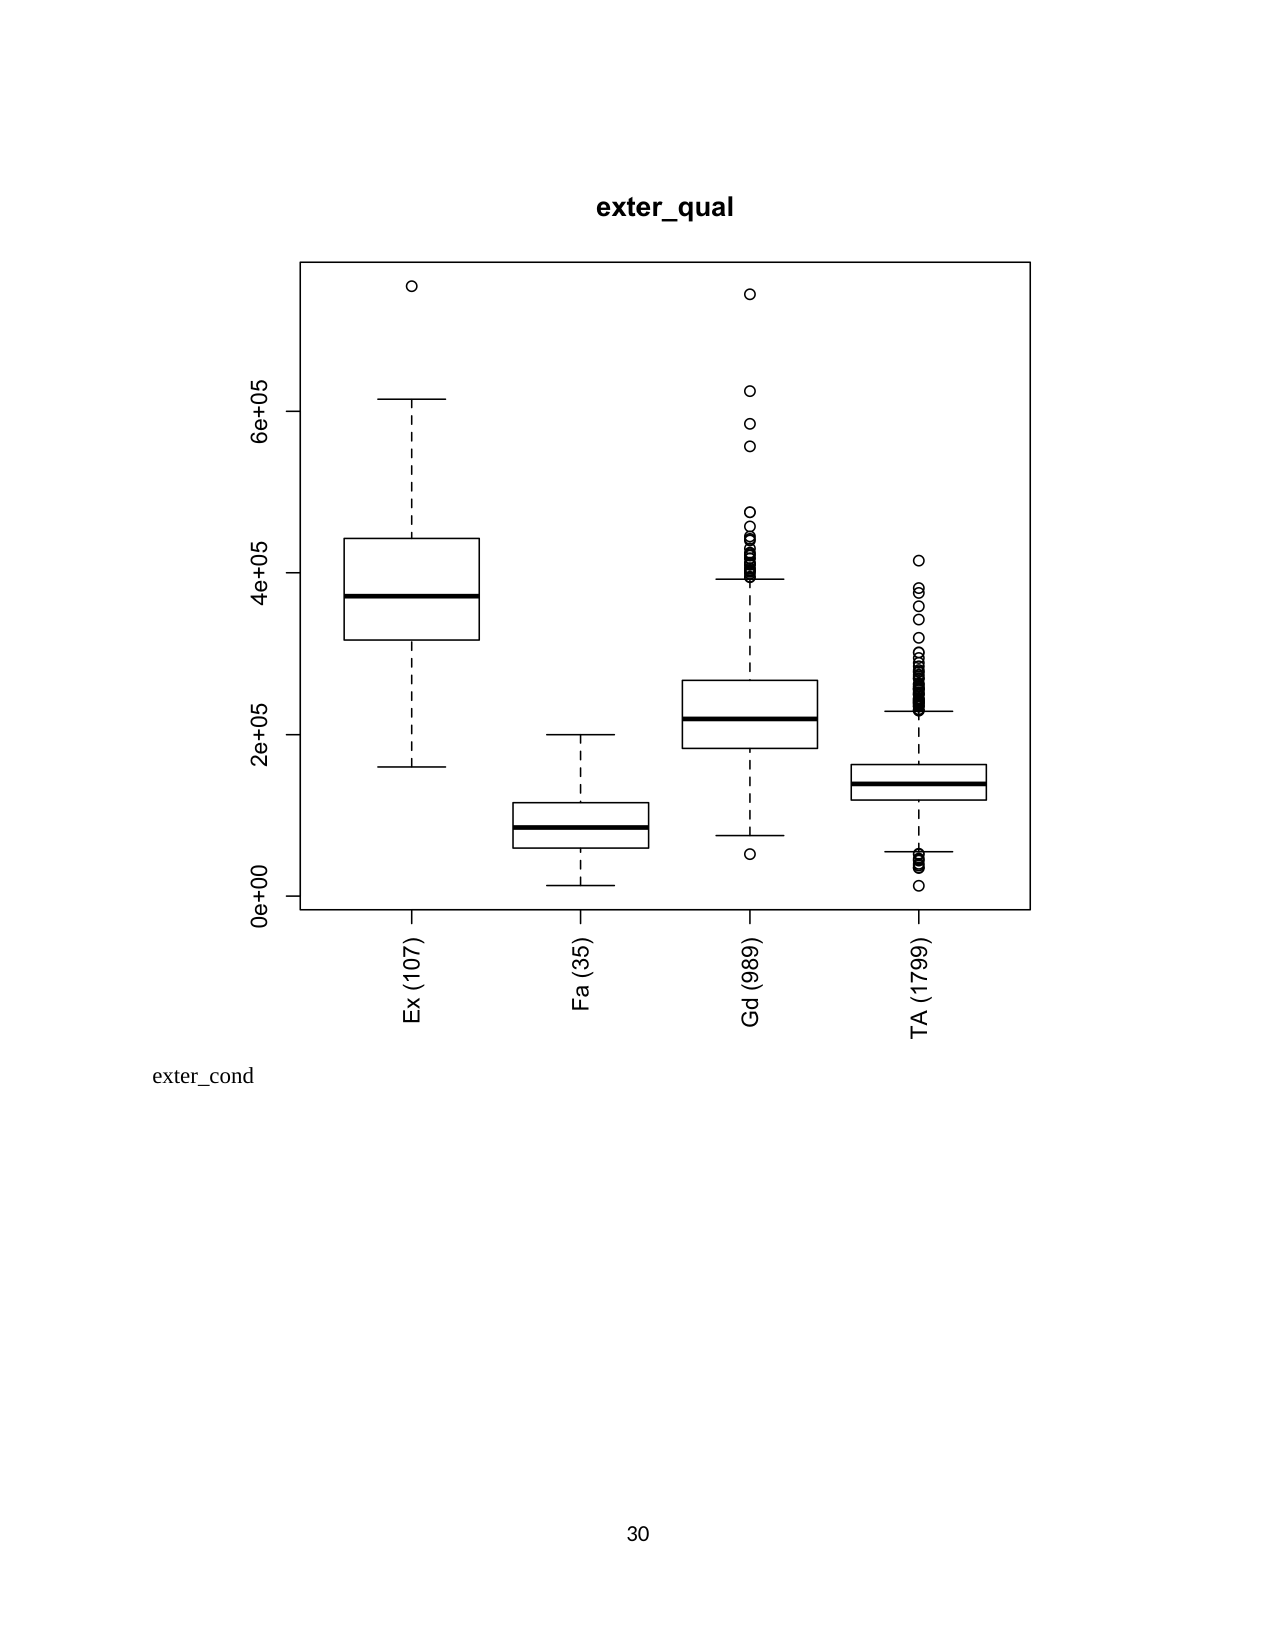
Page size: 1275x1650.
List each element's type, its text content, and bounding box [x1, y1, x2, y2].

picture [187, 150, 1088, 1050]
text exter_cond [152, 1063, 1123, 1089]
